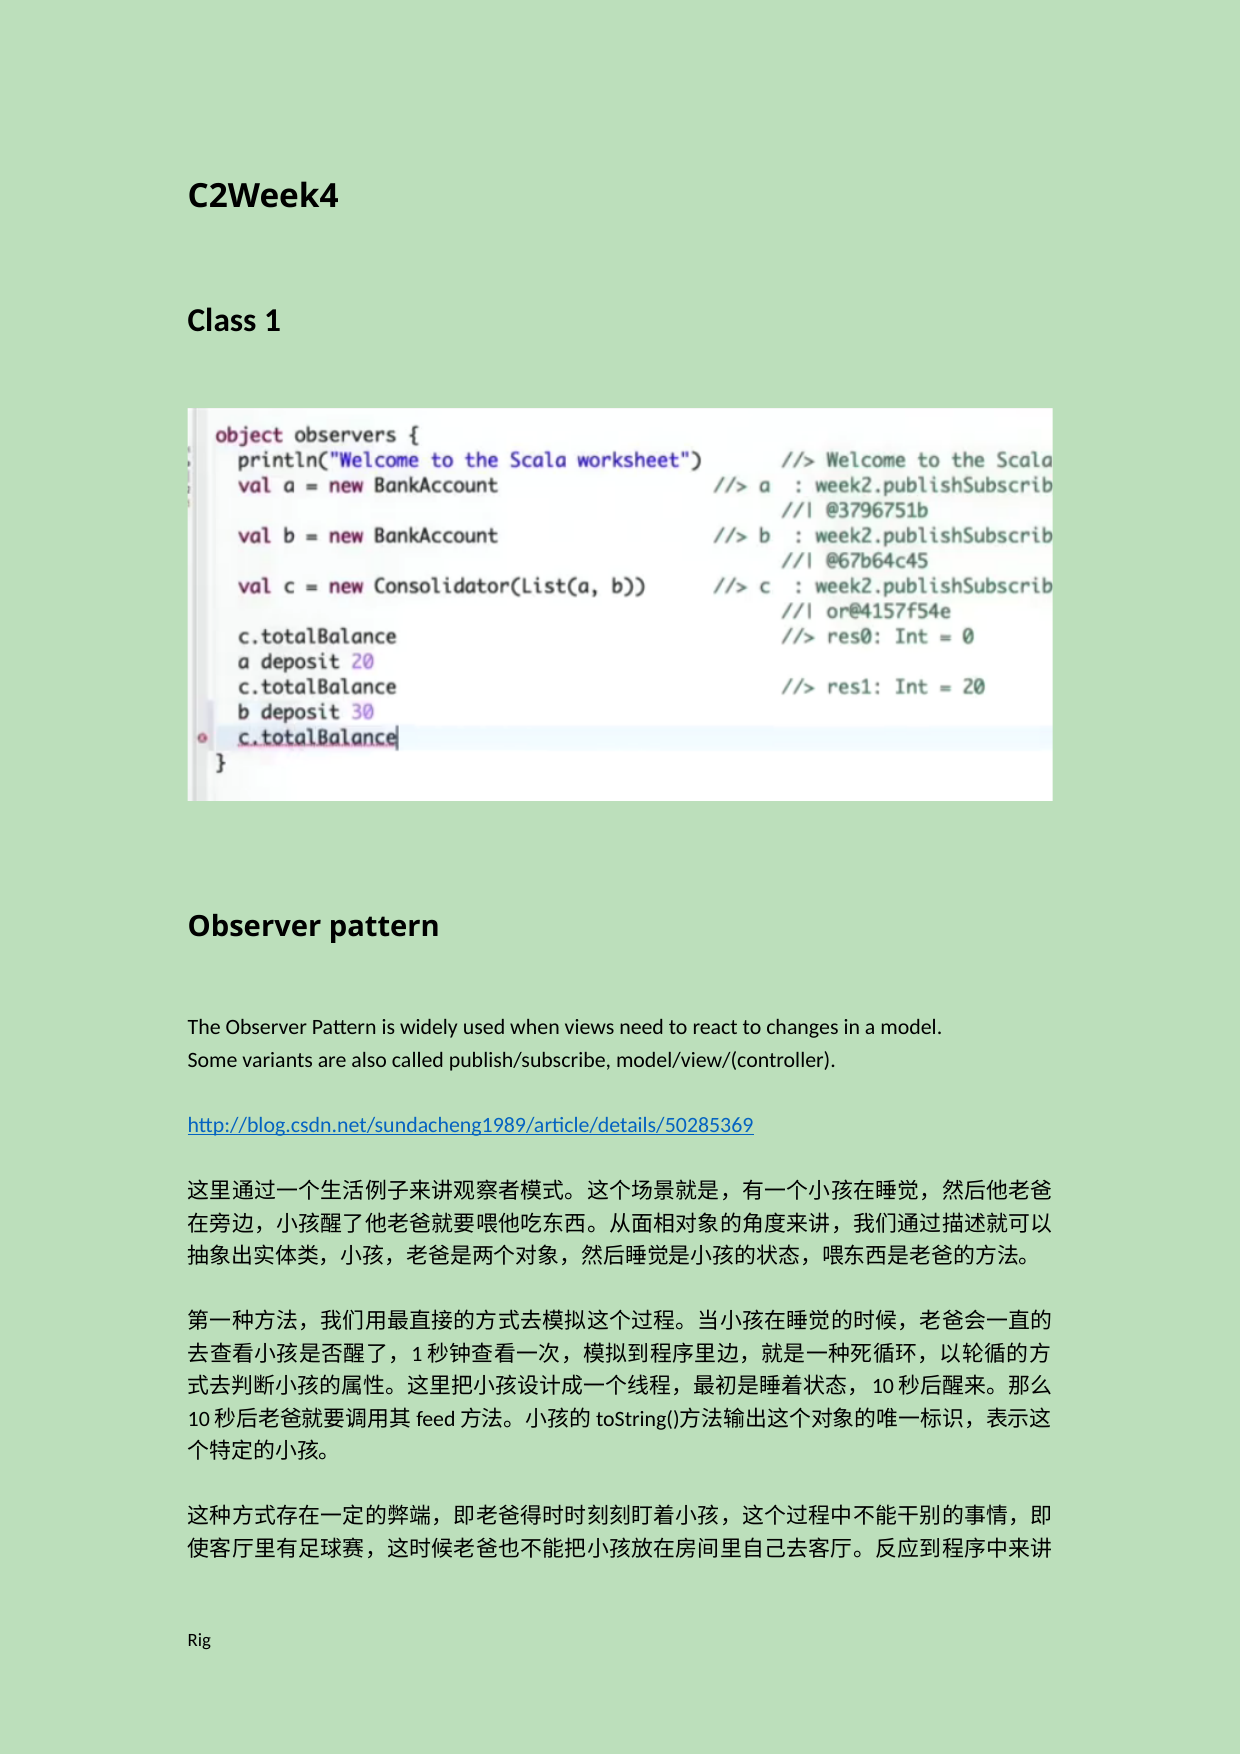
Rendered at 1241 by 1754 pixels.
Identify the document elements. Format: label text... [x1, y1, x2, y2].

picture [187, 408, 1053, 801]
text Some variants are also called publish/subscribe, model/view/(controller). [187, 1043, 1053, 1076]
subtitle C2Week4 [187, 162, 1053, 227]
text http://blog.csdn.net/sundacheng1989/article/details/50285369 [187, 1108, 1053, 1141]
subtitle Class 1 [187, 287, 1053, 352]
text 这里通过一个生活例子来讲观察者模式。这个场景就是，有一个小孩在睡觉，然后他老爸在旁边，小孩醒了他老爸就要喂他吃东西。从面相对象的角度来讲，我们通过描述就可以抽象出实体类，小孩，老爸是两个对象，然后睡觉是小孩的状态，喂东西是老爸的方法。 [187, 1173, 1053, 1271]
text 第一种方法，我们用最直接的方式去模拟这个过程。当小孩在睡觉的时候，老爸会一直的去查看小孩是否醒了，1秒钟查看一次，模拟到程序里边，就是一种死循环，以轮循的方式去判断小孩的属性。这里把小孩设计成一个线程，最初是睡着状态，10秒后醒来。那么10秒后老爸就要调用其feed方法。小孩的toString()方法输出这个对象的唯一标识，表示这个特定的小孩。 [187, 1303, 1053, 1466]
text The Observer Pattern is widely used when views need to react to changes in a model. [187, 1011, 1053, 1043]
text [187, 1498, 1053, 1563]
subtitle Observer pattern [187, 893, 1053, 958]
